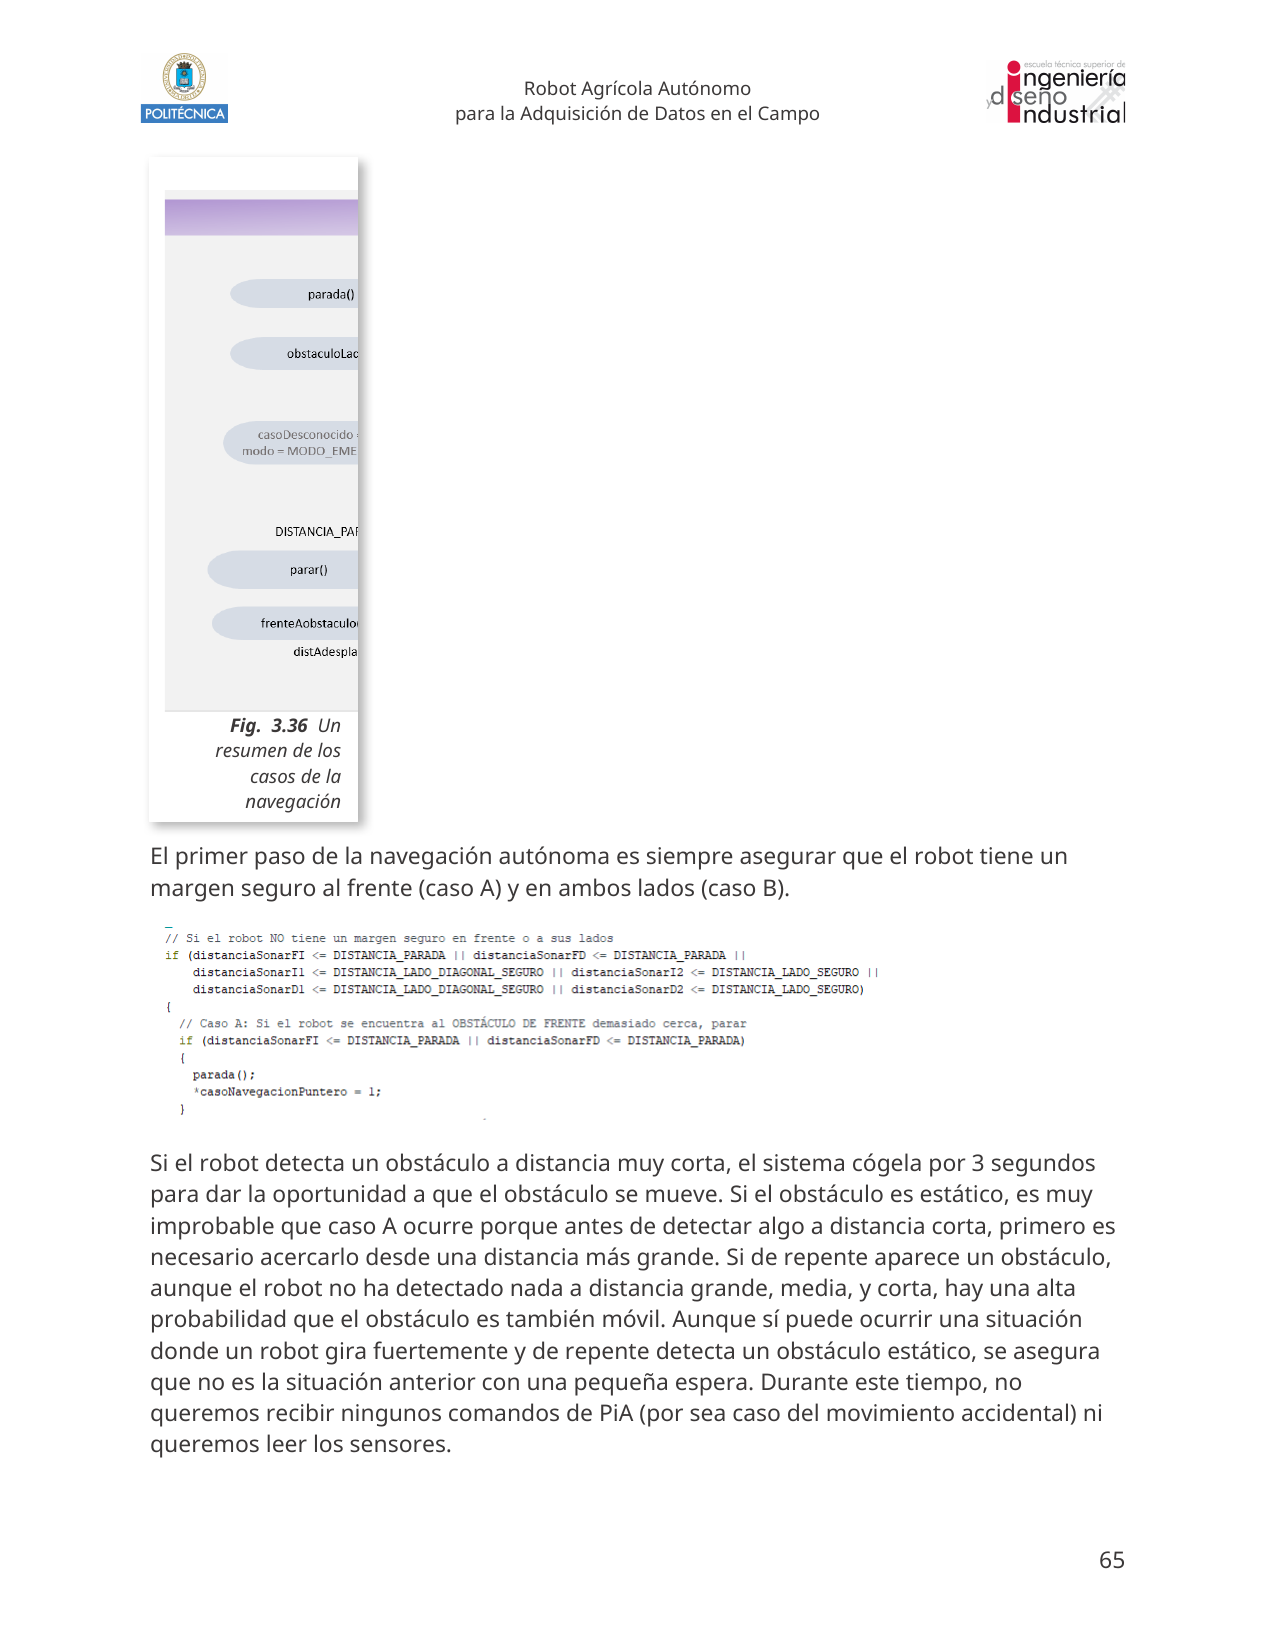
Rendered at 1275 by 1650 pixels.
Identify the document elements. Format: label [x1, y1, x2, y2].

picture [150, 927, 937, 1120]
picture [986, 60, 1125, 123]
picture [140, 53, 228, 123]
picture [164, 190, 358, 712]
